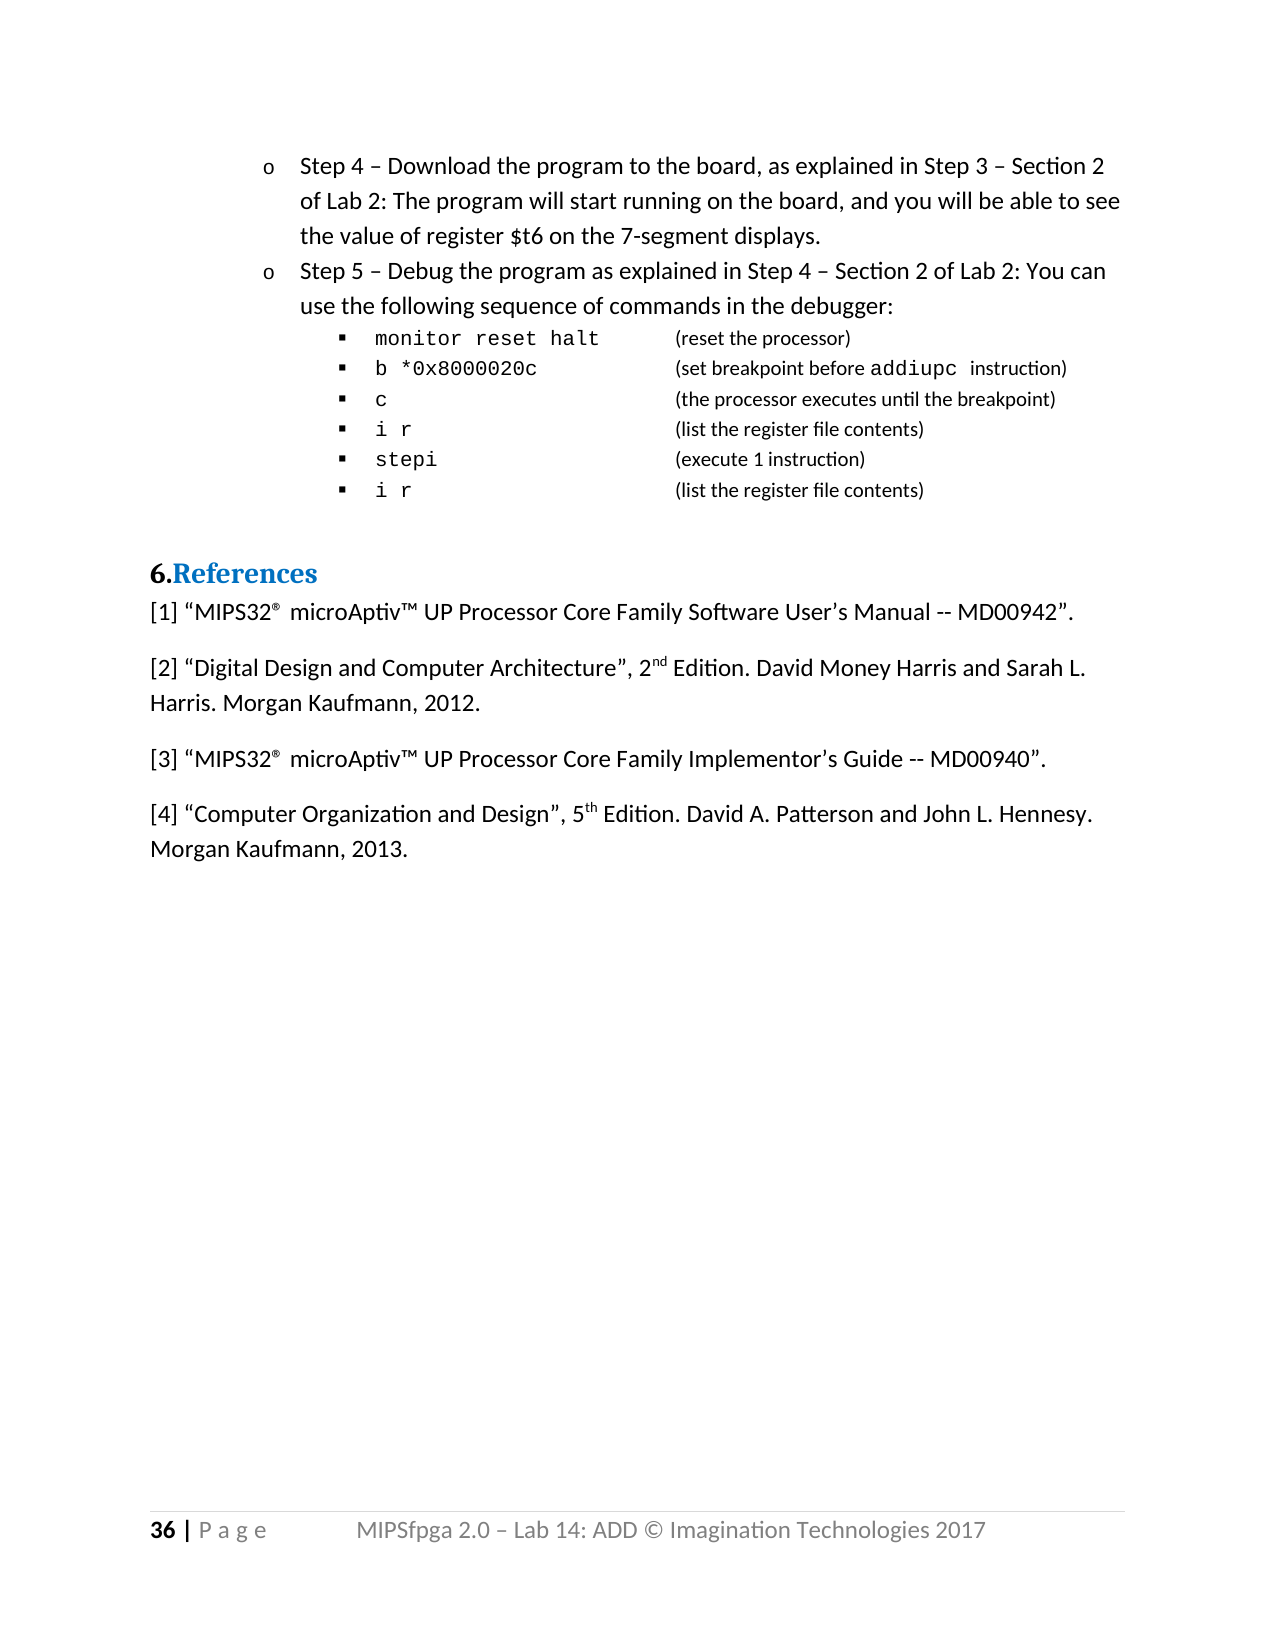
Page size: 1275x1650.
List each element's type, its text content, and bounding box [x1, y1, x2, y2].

list monitor reset halt (reset the processor) [337, 325, 1125, 351]
list stepi (execute 1 instruction) [337, 447, 1125, 473]
list Step 5 – Debug the program as explained in Step 4 – Section 2 of Lab 2: You can use the following sequence of commands in the debugger: [262, 255, 1125, 321]
subtitle References [150, 557, 1125, 591]
text [3] “MIPS32® microAptiv™ UP Processor Core Family Implementor’s Guide -- MD00940”. [150, 743, 1125, 773]
text [2] “Digital Design and Computer Architecture”, 2nd Edition. David Money Harris and Sarah L. Harris. Morgan Kaufmann, 2012. [150, 652, 1125, 717]
list b *0x8000020c (set breakpoint before addiupc instruction) [337, 355, 1125, 382]
list c (the processor executes until the breakpoint) [337, 386, 1125, 412]
list i r (list the register file contents) [337, 477, 1125, 503]
list Step 4 – Download the program to the board, as explained in Step 3 – Section 2 of Lab 2: The program will start running on the board, and you will be able to see the value of register $t6 on the 7-segment displays. [262, 150, 1125, 251]
text [4] “Computer Organization and Design”, 5th Edition. David A. Patterson and John L. Hennesy. Morgan Kaufmann, 2013. [150, 798, 1125, 864]
list i r (list the register file contents) [337, 416, 1125, 443]
text [1] “MIPS32® microAptiv™ UP Processor Core Family Software User’s Manual -- MD00942”. [150, 596, 1125, 627]
